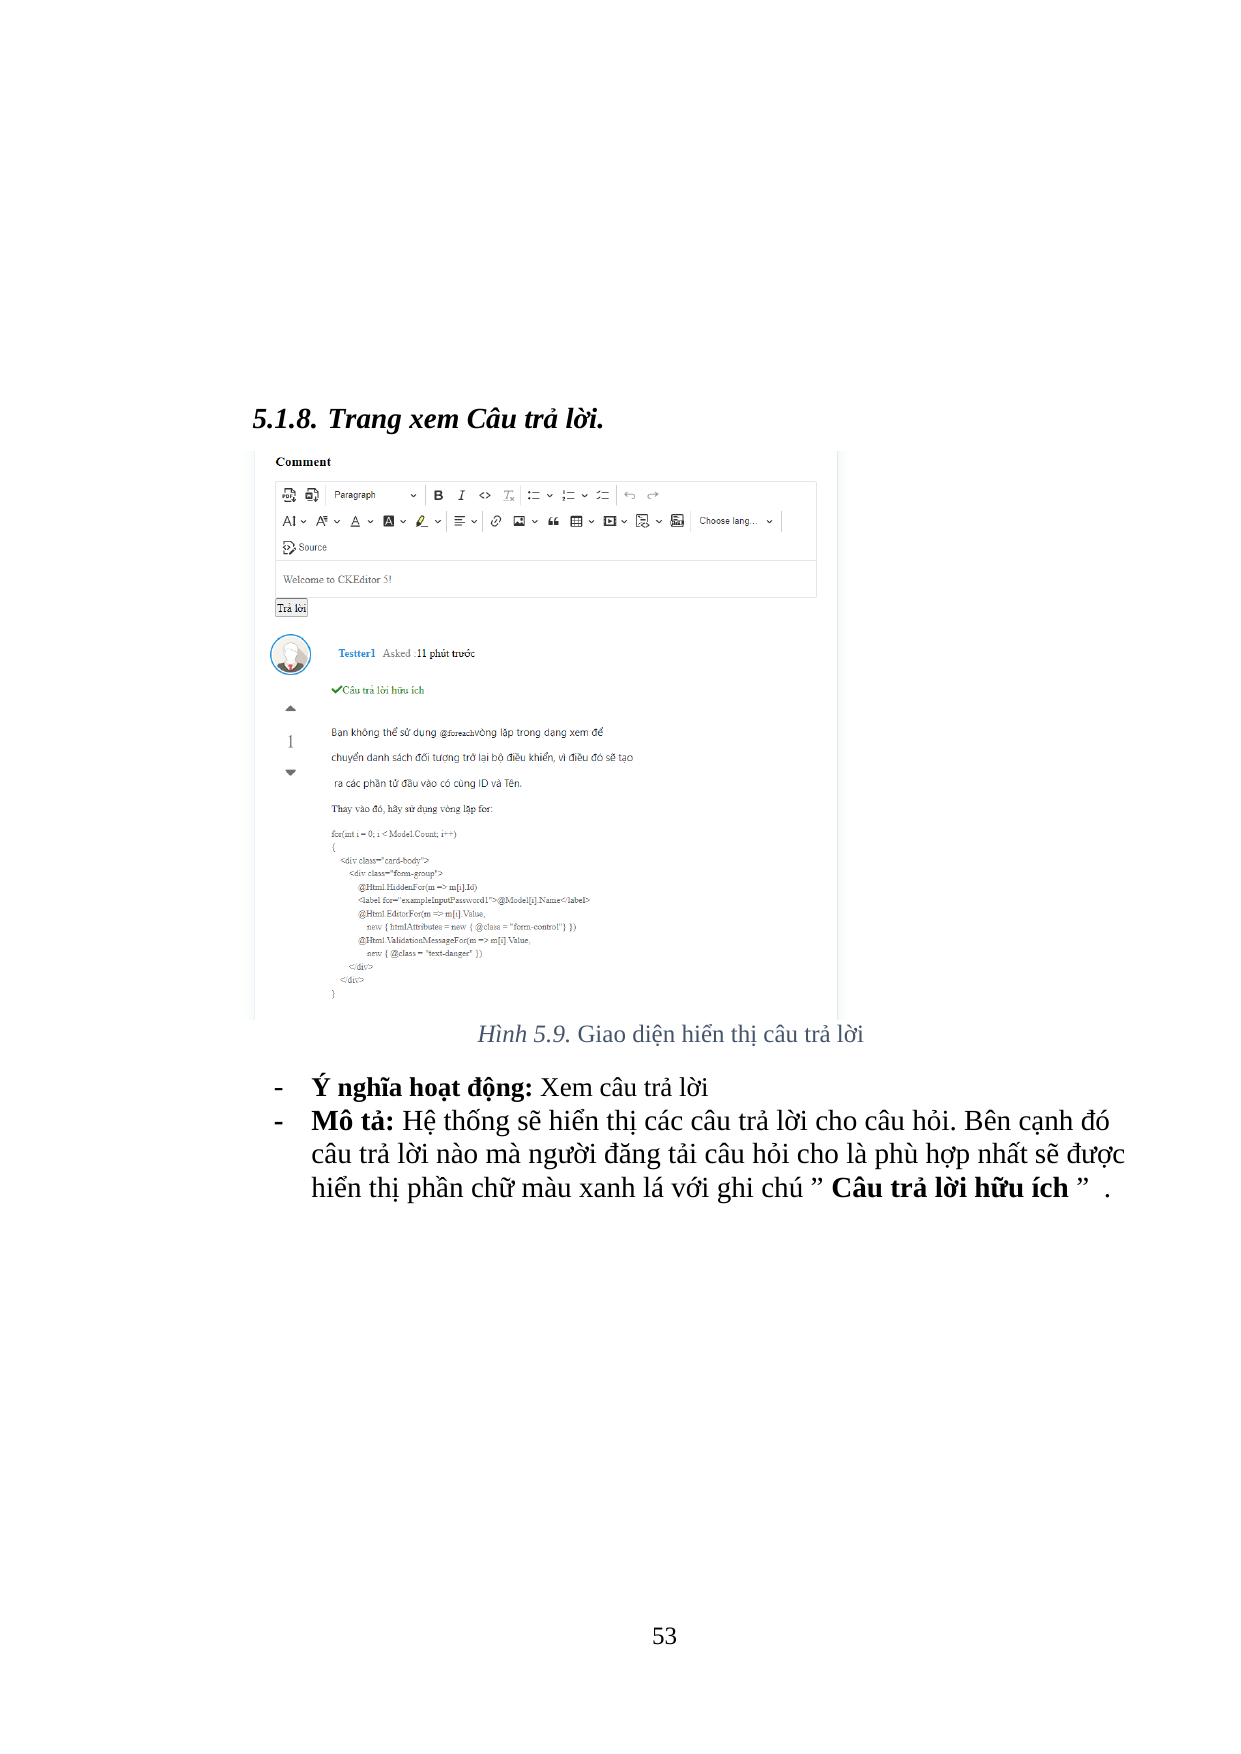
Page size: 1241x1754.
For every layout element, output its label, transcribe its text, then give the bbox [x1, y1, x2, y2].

list Ý nghĩa hoạt động: Xem câu trả lời [274, 1069, 1152, 1103]
picture [177, 451, 1109, 1020]
list Mô tả: Hệ thống sẽ hiển thị các câu trả lời cho câu hỏi. Bên cạnh đó câu trả lời nào mà người đăng tải câu hỏi cho là phù hợp nhất sẽ được hiển thị phần chữ màu xanh lá với ghi chú ” Câu trả lời hữu ích ” . [274, 1103, 1152, 1203]
text Hình 5.9. Giao diện hiển thị câu trả lời [177, 1019, 1152, 1048]
list Trang xem Câu trả lời. [252, 401, 1152, 434]
